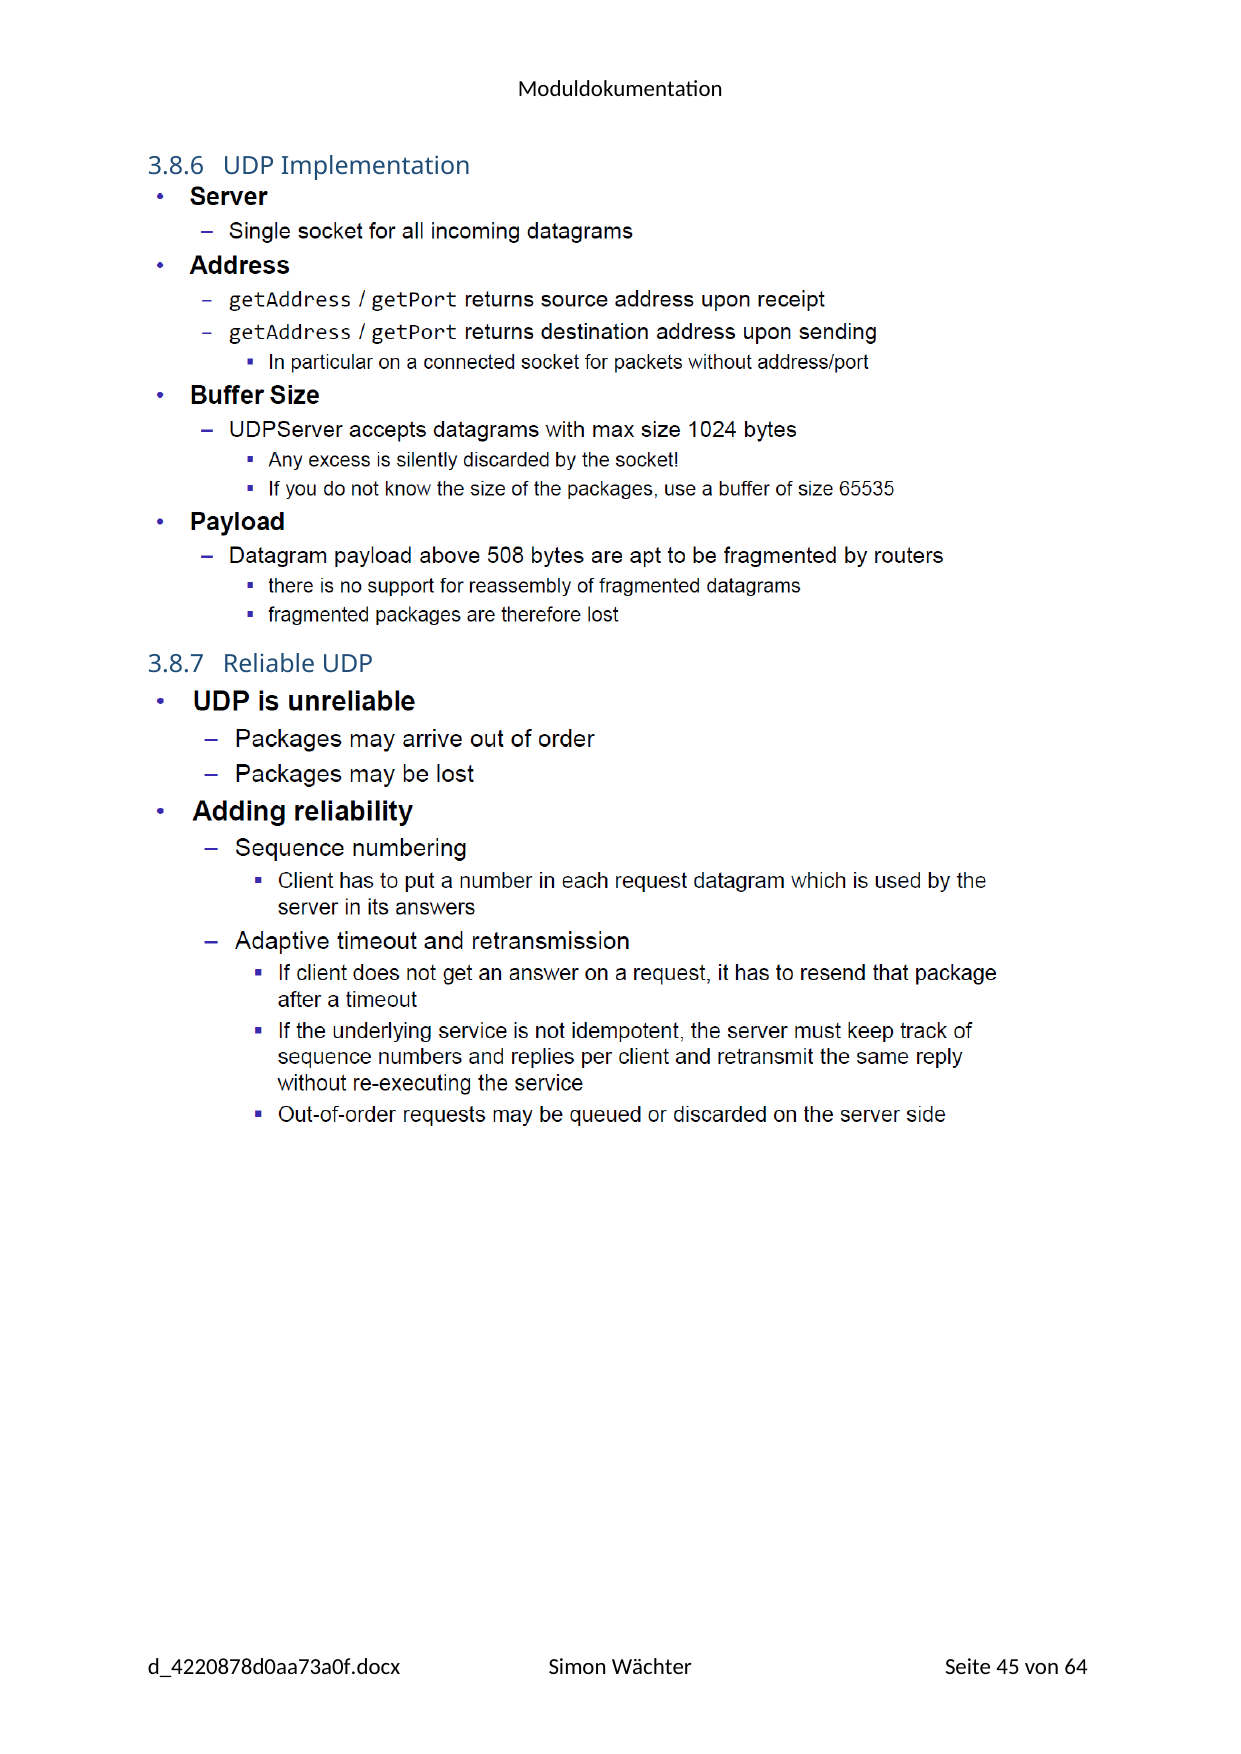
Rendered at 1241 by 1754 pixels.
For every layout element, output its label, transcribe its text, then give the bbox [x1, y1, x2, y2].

picture [147, 184, 950, 627]
picture [147, 682, 1005, 1131]
subtitle Reliable UDP [148, 646, 1093, 679]
subtitle UDP Implementation [148, 148, 1093, 182]
